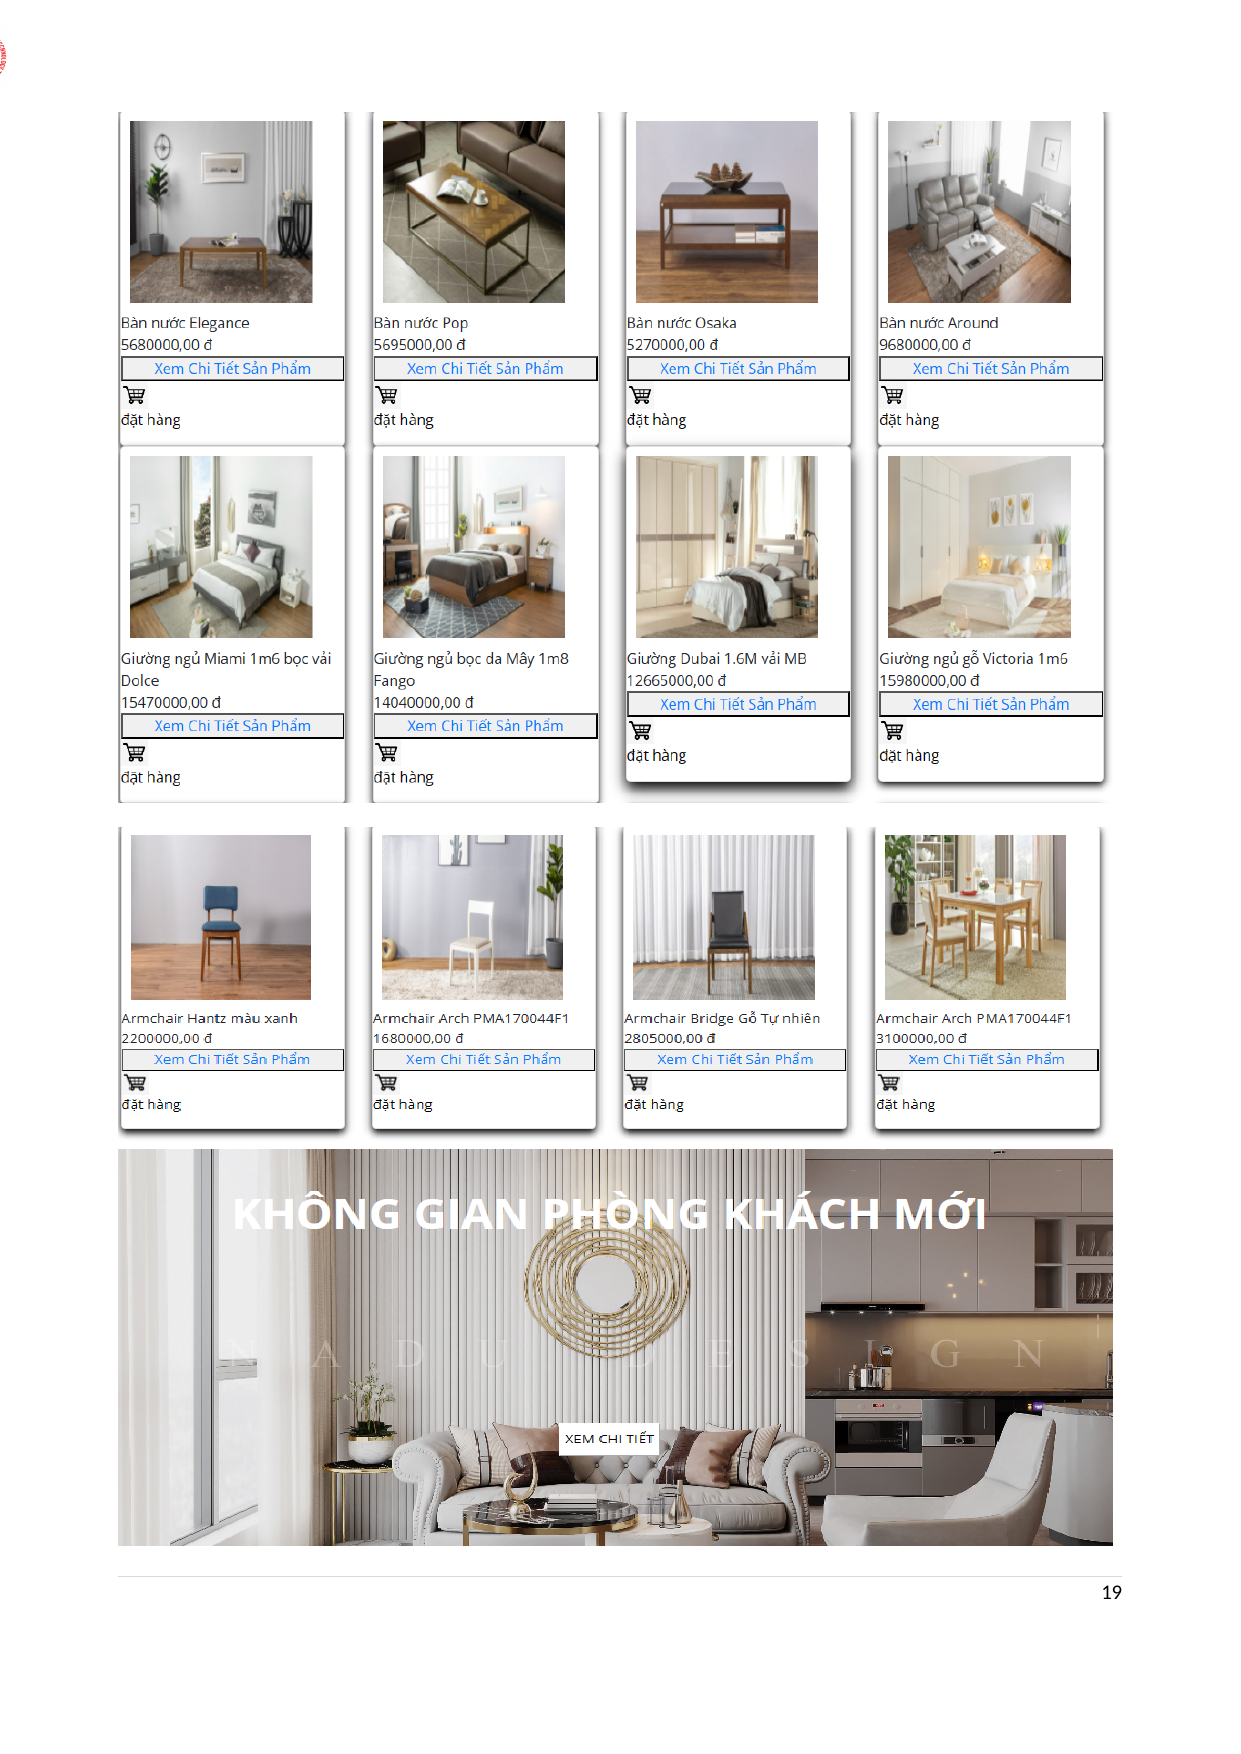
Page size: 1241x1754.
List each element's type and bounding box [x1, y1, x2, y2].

picture [118, 112, 1123, 803]
picture [118, 827, 1123, 1563]
picture [0, 25, 7, 88]
